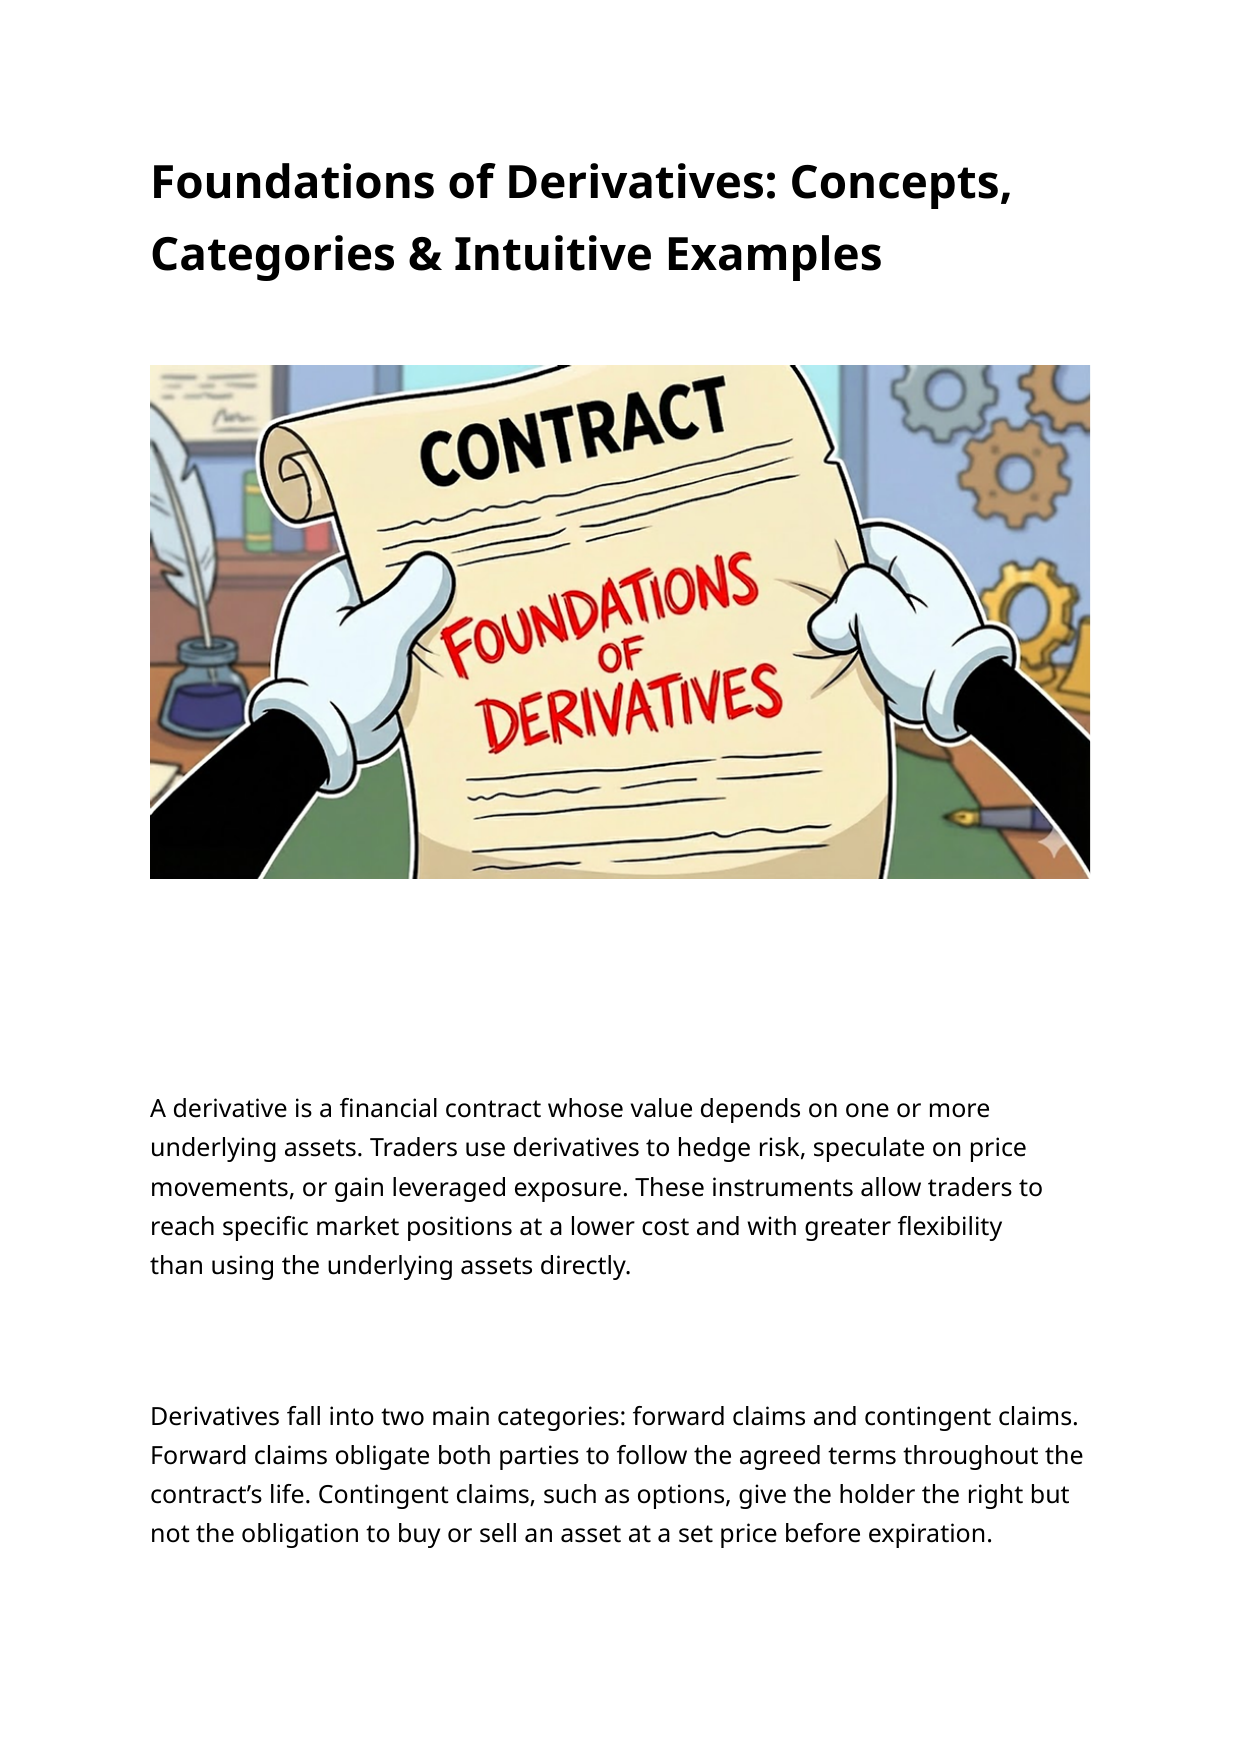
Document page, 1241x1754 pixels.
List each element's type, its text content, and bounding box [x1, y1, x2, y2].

text A derivative is a financial contract whose value depends on one or more underlying assets. Traders use derivatives to hedge risk, speculate on price movements, or gain leveraged exposure. These instruments allow traders to reach specific market positions at a lower cost and with greater flexibility than using the underlying assets directly. [150, 1091, 1090, 1282]
text Derivatives fall into two main categories: forward claims and contingent claims. Forward claims obligate both parties to follow the agreed terms throughout the contract’s life. Contingent claims, such as options, give the holder the right but not the obligation to buy or sell an asset at a set price before expiration. [150, 1398, 1090, 1550]
text Foundations of Derivatives: Concepts, Categories & Intuitive Examples [150, 150, 1090, 284]
picture [150, 365, 1091, 879]
